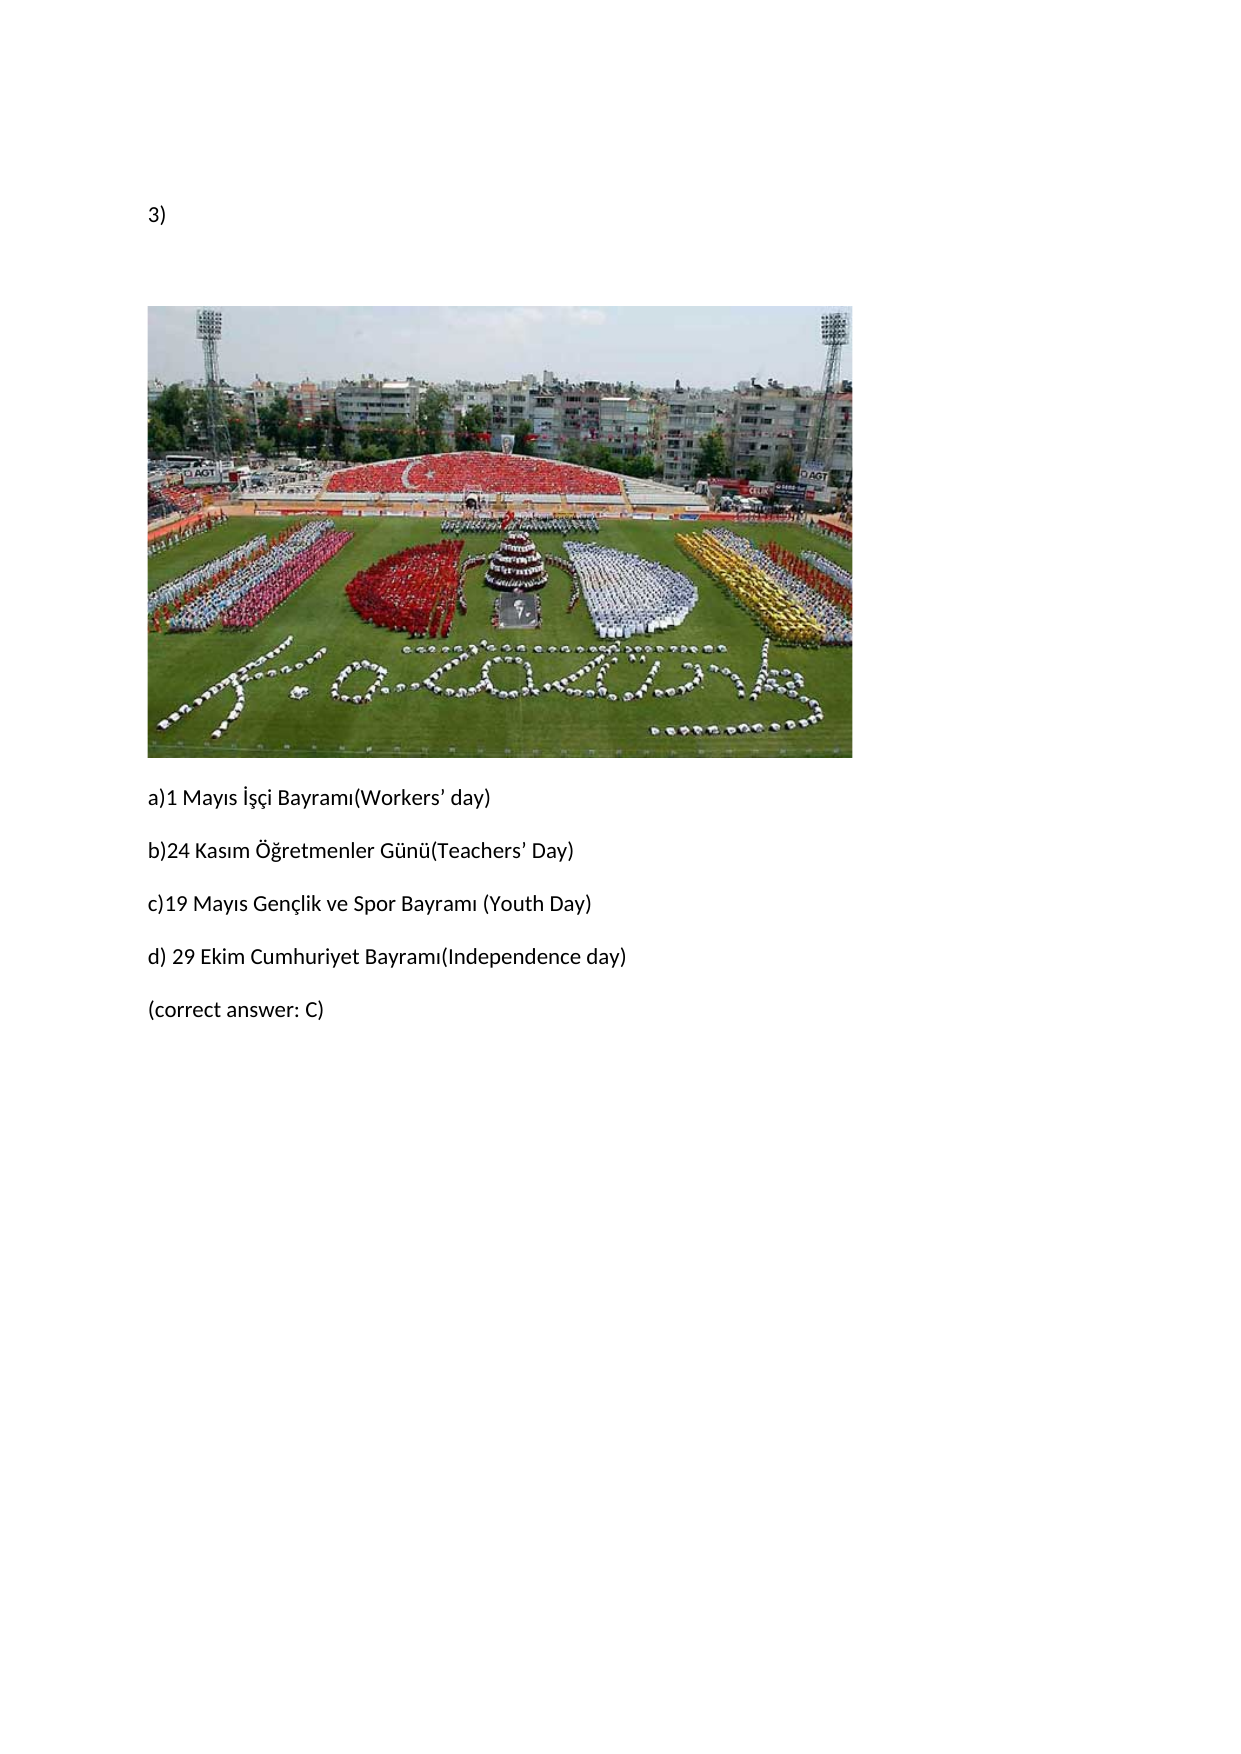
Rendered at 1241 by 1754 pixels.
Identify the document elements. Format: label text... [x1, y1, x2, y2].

text c)19 Mayıs Gençlik ve Spor Bayramı (Youth Day) [148, 889, 1093, 917]
picture [147, 306, 853, 758]
text b)24 Kasım Öğretmenler Günü(Teachers’ Day) [148, 836, 1093, 864]
text 3) [148, 201, 1093, 229]
text (correct answer: C) [148, 995, 1093, 1023]
text a)1 Mayıs İşçi Bayramı(Workers’ day) [148, 783, 1093, 811]
text d) 29 Ekim Cumhuriyet Bayramı(Independence day) [148, 942, 1093, 970]
